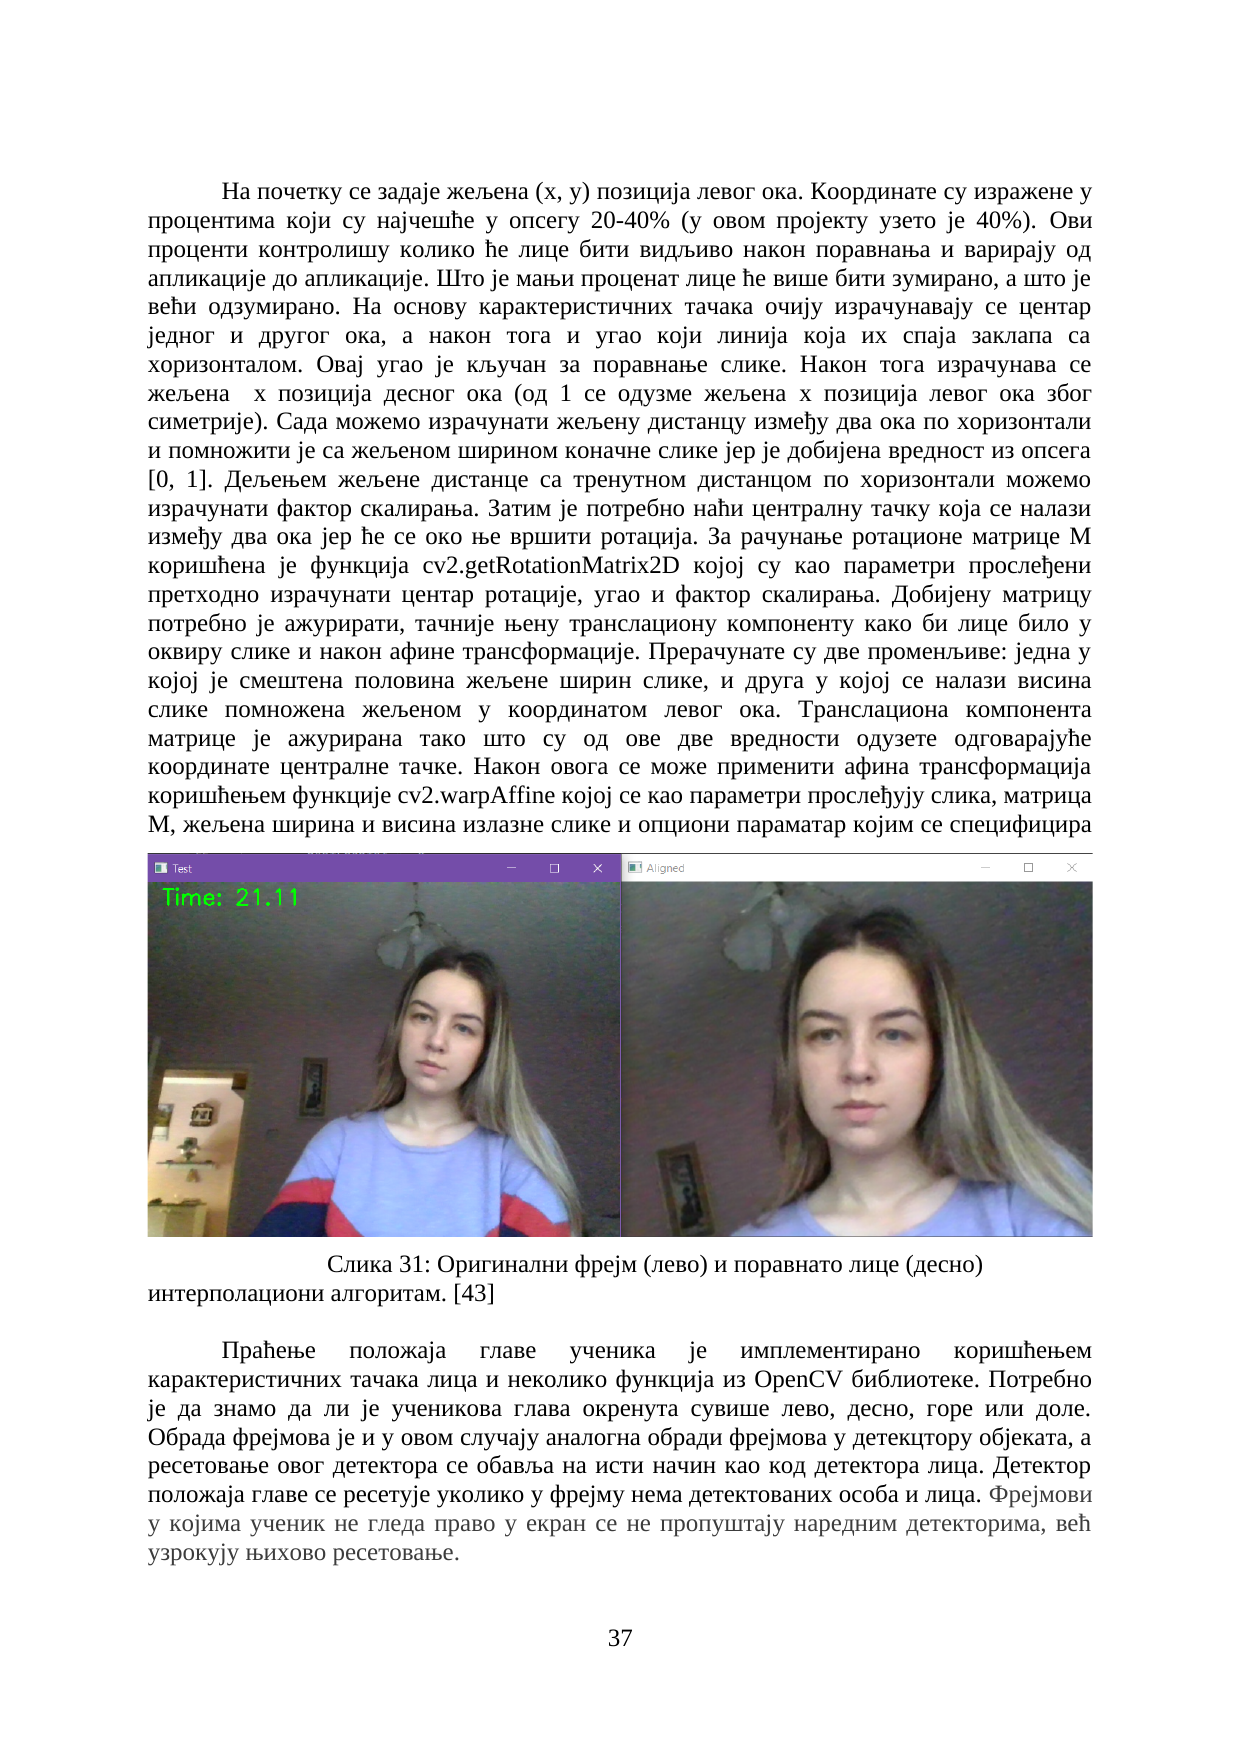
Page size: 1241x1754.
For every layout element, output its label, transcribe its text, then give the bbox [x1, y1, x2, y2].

picture [147, 853, 1093, 1237]
text Праћење положаја главе ученика је имплементирано коришћењем карактеристичних тачака лица и неколико функција из OpenCV библиотеке. Потребно је да знамо да ли је ученикова глава окренута сувише лево, десно, горе или доле. Обрада фрејмова је и у овом случају аналогна обради фрејмова у детекцтору објеката, а ресетовање овог детектора се обавља на исти начин као код детектора лица. Детектор положаја главе се ресетује уколико у фрејму нема детектованих особа и лица. Фрејмови у којима ученик не гледа право у екран се не пропуштају наредним детекторима, већ узрокују њихово ресетовање. [148, 1336, 1093, 1566]
text На почетку се задаје жељена (x, y) позиција левог ока. Координате су изражене у процентима који су најчешће у опсегу 20-40% (у овом пројекту узето је 40%). Ови проценти контролишу колико ће лице бити видљиво након поравнања и варирају од апликације до апликације. Што је мањи проценат лице ће више бити зумирано, а што је већи одзумирано. На основу карактеристичних тачака очију израчунавају се центар једног и другог ока, а након тога и угао који линија која их спаја заклапа са хоризонталом. Овај угао је кључан за поравнање слике. Након тога израчунава се жељена x позиција десног ока (од 1 се одузме жељена x позиција левог ока због симетрије). Сада можемо израчунати жељену дистанцу између два ока по хоризонтали и помножити је са жељеном ширином коначне слике јер је добијена вредност из опсега [0, 1]. Дељењем жељене дистанце са тренутном дистанцом по хоризонтали можемо израчунати фактор скалирања. Затим је потребно наћи централну тачку која се налази између два ока јер ће се око ње вршити ротација. За рачунање ротационе матрице М коришћена је функција cv2.getRotationMatrix2D којој су као параметри прослеђени претходно израчунати центар ротације, угао и фактор скалирања. Добијену матрицу потребно је ажурирати, тачније њену транслациону компоненту како би лице било у оквиру слике и након афине трансформације. Прерачунате су две променљиве: једна у којој је смештена половина жељене ширин слике, и друга у којој се налази висина слике помножена жељеном y координатом левог ока. Транслациона компонента матрице је ажурирана тако што су од ове две вредности одузете одговарајуће координате централне тачке. Након овога се може применити афина трансформација коришћењем функције cv2.warpAffine којој се као параметри прослеђују слика, матрица М, жељена ширина и висина излазне слике и опциони параматар којим се специфицира интерполациони алгоритам. [43] [148, 176, 1093, 853]
